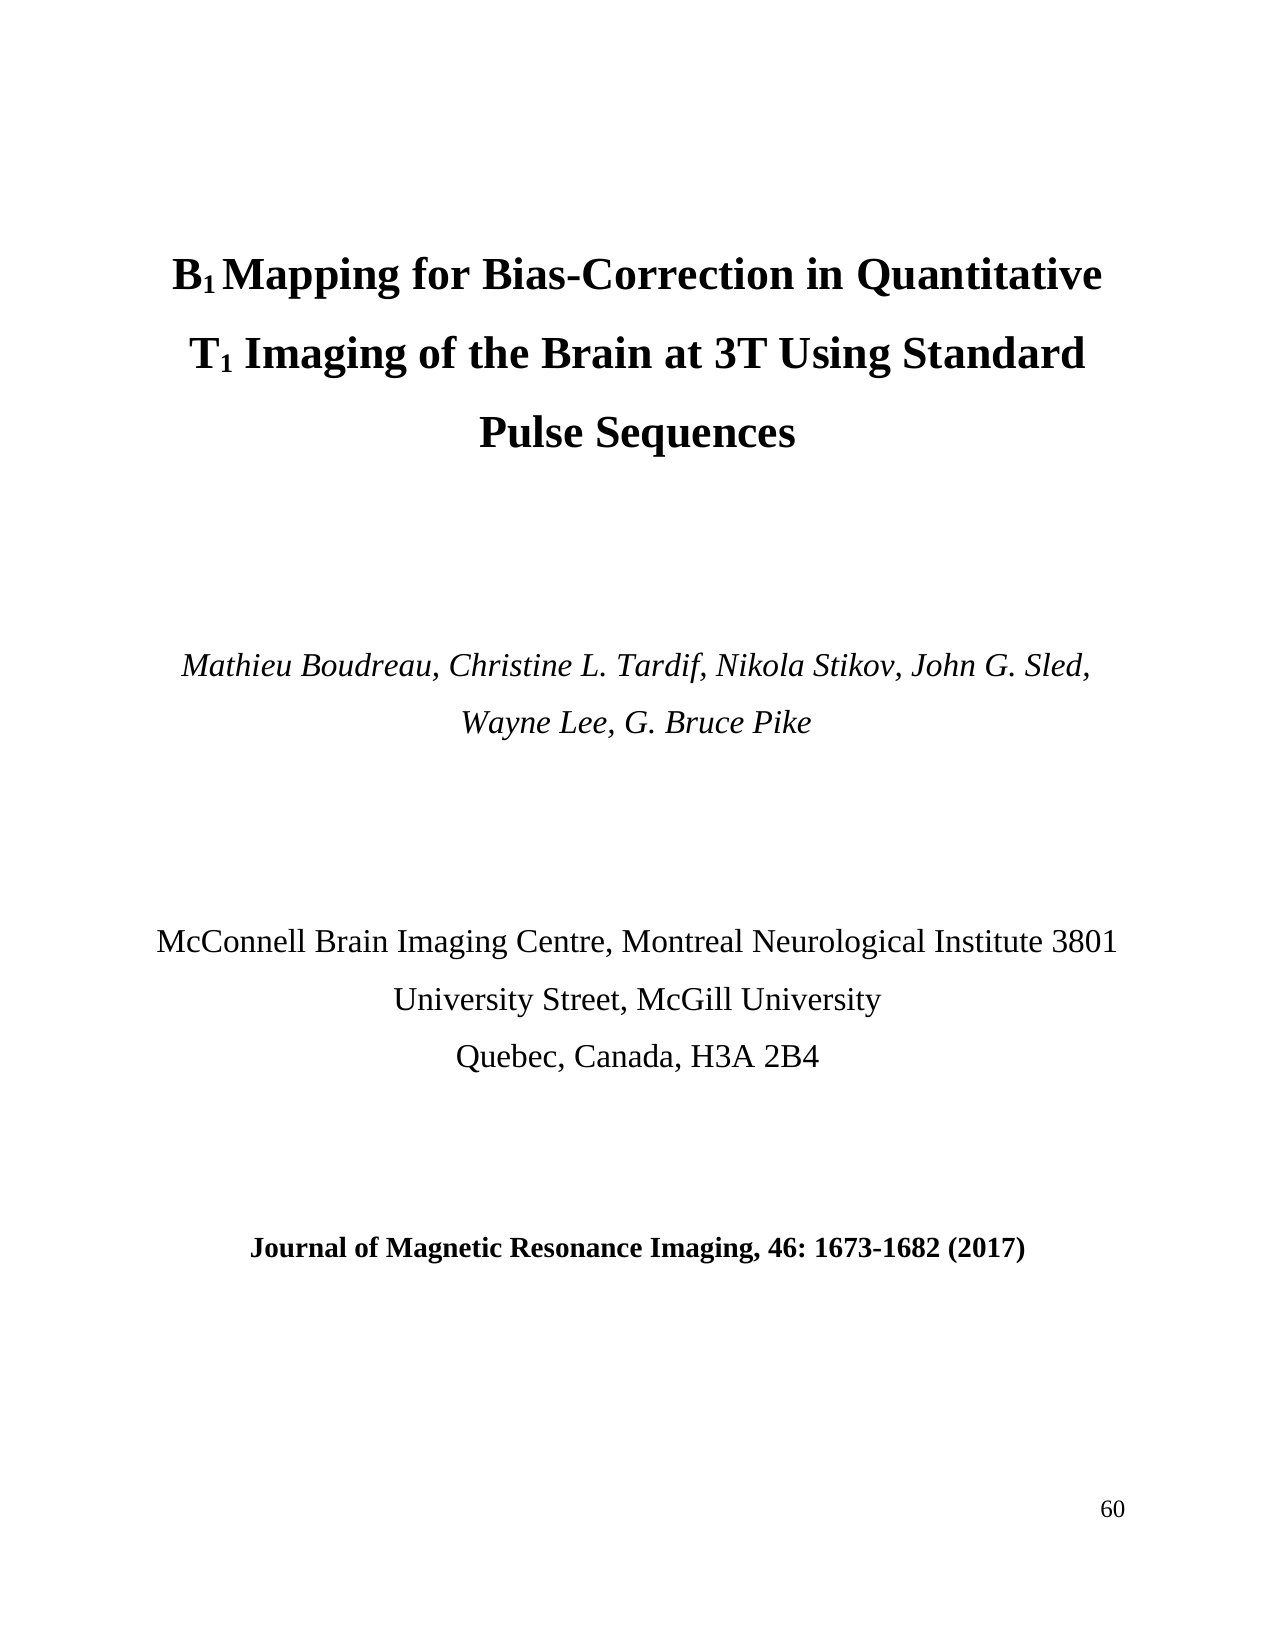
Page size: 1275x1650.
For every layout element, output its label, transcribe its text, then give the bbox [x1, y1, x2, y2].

text Journal of Magnetic Resonance Imaging, 46: 1673-1682 (2017) [150, 1230, 1125, 1264]
text B1 Mapping for Bias-Correction in Quantitative T1 Imaging of the Brain at 3T Using Standard Pulse Sequences [150, 247, 1125, 458]
text Mathieu Boudreau, Christine L. Tardif, Nikola Stikov, John G. Sled, Wayne Lee, G. Bruce Pike [150, 645, 1125, 741]
text McConnell Brain Imaging Centre, Montreal Neurological Institute 3801 University Street, McGill University Quebec, Canada, H3A 2B4 [150, 922, 1125, 1075]
